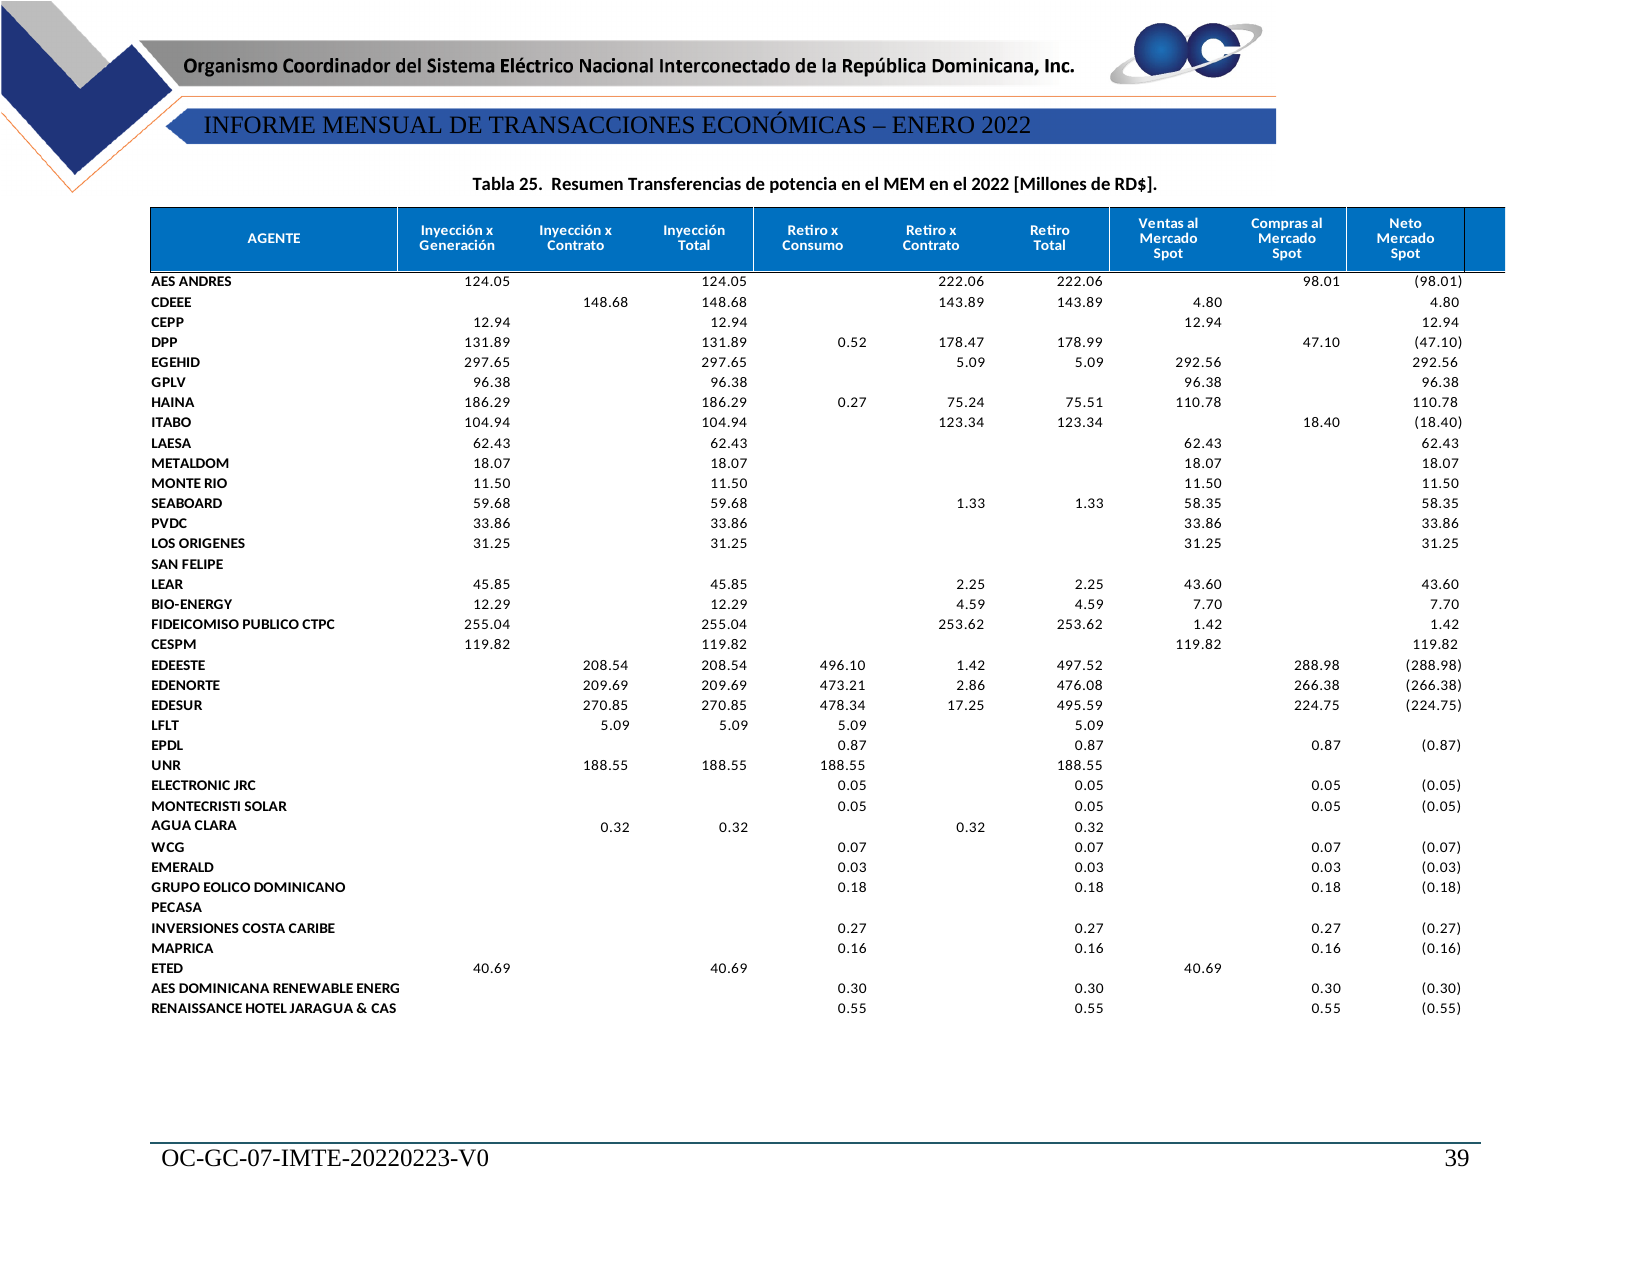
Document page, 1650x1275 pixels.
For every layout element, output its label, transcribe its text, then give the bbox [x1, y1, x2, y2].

text Tabla 25. Resumen Transferencias de potencia en el MEM en el 2022 [Millones de RD$]. [150, 172, 1481, 195]
picture [1, 1, 1277, 196]
